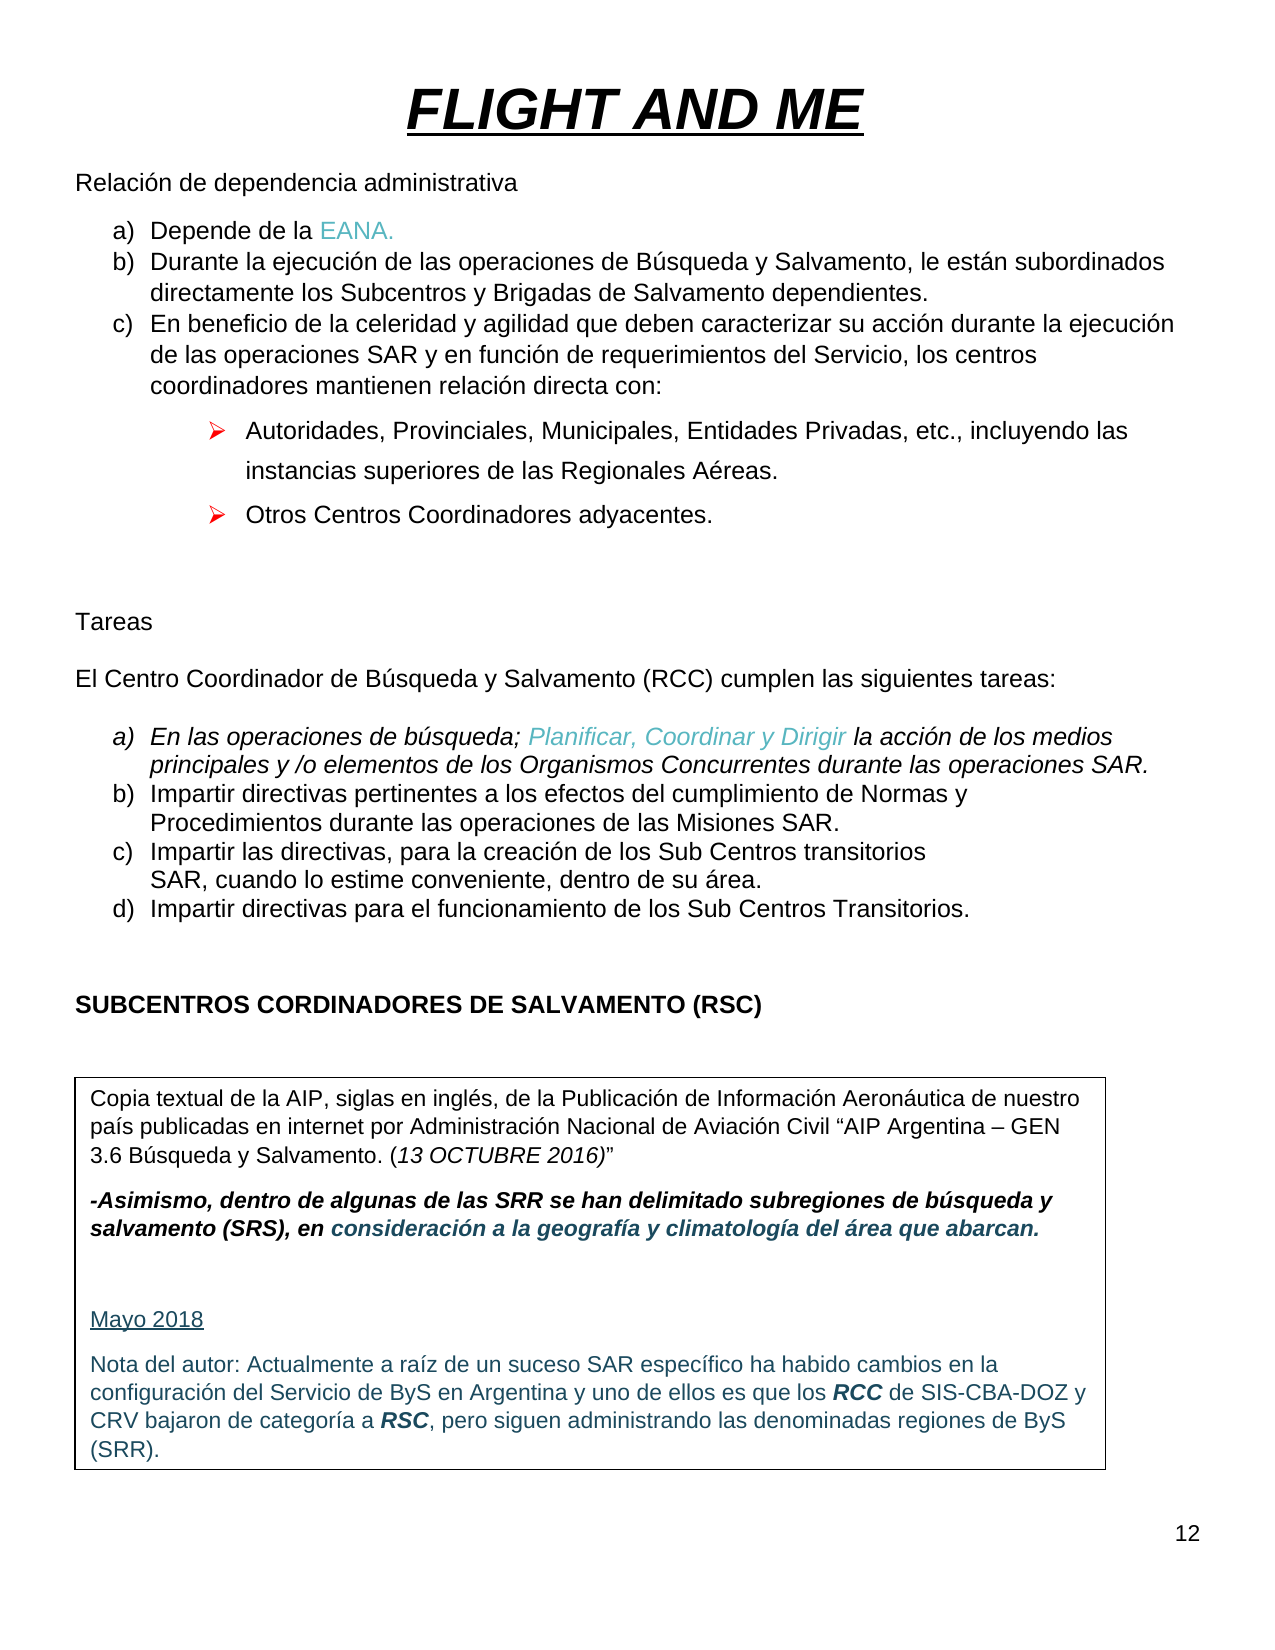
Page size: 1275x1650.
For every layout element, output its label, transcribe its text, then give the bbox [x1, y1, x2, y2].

list Impartir las directivas, para la creación de los Sub Centros transitorios [112, 837, 1200, 865]
list Impartir directivas pertinentes a los efectos del cumplimiento de Normas y [112, 779, 1200, 808]
list Otros Centros Coordinadores adyacentes. [208, 487, 1200, 538]
text SUBCENTROS CORDINADORES DE SALVAMENTO (RSC) [75, 989, 1200, 1018]
text Procedimientos durante las operaciones de las Misiones SAR. [150, 808, 1200, 837]
list En beneficio de la celeridad y agilidad que deben caracterizar su acción durante la ejecución de las operaciones SAR y en función de requerimientos del Servicio, los centros coordinadores mantienen relación directa con: [112, 309, 1200, 400]
list Durante la ejecución de las operaciones de Búsqueda y Salvamento, le están subordinados directamente los Subcentros y Brigadas de Salvamento dependientes. [112, 247, 1200, 307]
text Tareas [75, 607, 1200, 635]
text Relación de dependencia administrativa [75, 168, 1200, 197]
list Depende de la EANA. [112, 216, 1200, 245]
list Impartir directivas para el funcionamiento de los Sub Centros Transitorios. [112, 894, 1200, 923]
list Autoridades, Provinciales, Municipales, Entidades Privadas, etc., incluyendo las instancias superiores de las Regionales Aéreas. [208, 402, 1200, 485]
list En las operaciones de búsqueda; Planificar, Coordinar y Dirigir la acción de los medios principales y /o elementos de los Organismos Concurrentes durante las operaciones SAR. [112, 722, 1200, 779]
text SAR, cuando lo estime conveniente, dentro de su área. [150, 865, 1200, 894]
text El Centro Coordinador de Búsqueda y Salvamento (RCC) cumplen las siguientes tareas: [75, 664, 1200, 693]
